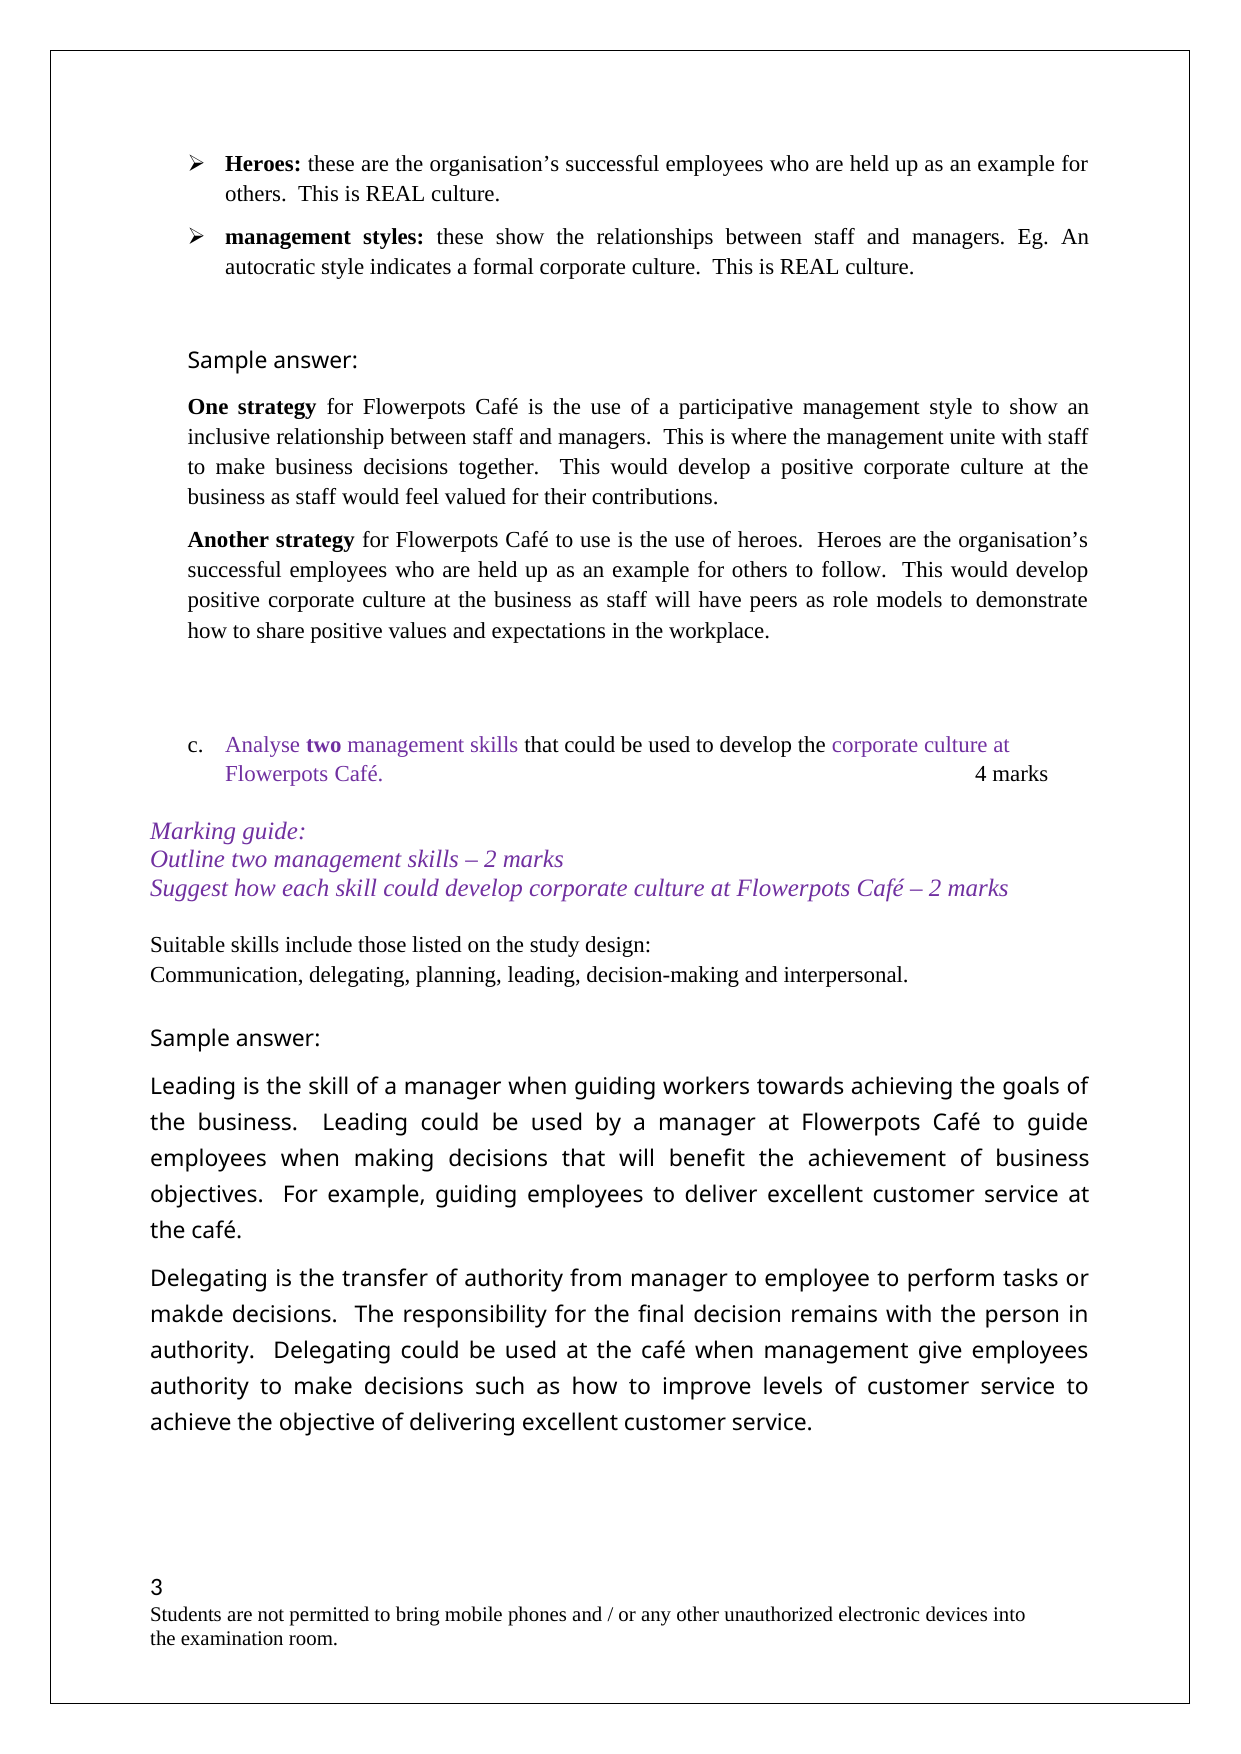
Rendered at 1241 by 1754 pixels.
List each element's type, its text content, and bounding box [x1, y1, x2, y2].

list Leading is the skill of a manager when guiding workers towards achieving the goals of the business. Leading could be used by a manager at Flowerpots Café to guide employees when making decisions that will benefit the achievement of business objectives. For example, guiding employees to deliver excellent customer service at the café. [150, 1070, 1090, 1245]
text Marking guide: [150, 816, 1090, 844]
text Suggest how each skill could develop corporate culture at Flowerpots Café – 2 marks [150, 873, 1090, 902]
list Analyse two management skills that could be used to develop the corporate culture at Flowerpots Café. 4 marks [187, 732, 1090, 787]
list One strategy for Flowerpots Café is the use of a participative management style to show an inclusive relationship between staff and managers. This is where the management unite with staff to make business decisions together. This would develop a positive corporate culture at the business as staff would feel valued for their contributions. [187, 393, 1090, 510]
list management styles: these show the relationships between staff and managers. Eg. An autocratic style indicates a formal corporate culture. This is REAL culture. [187, 223, 1090, 279]
text Outline two management skills – 2 marks [150, 844, 1090, 873]
list Communication, delegating, planning, leading, decision-making and interpersonal. [150, 961, 1090, 987]
list Delegating is the transfer of authority from manager to employee to perform tasks or makde decisions. The responsibility for the final decision remains with the person in authority. Delegating could be used at the café when management give employees authority to make decisions such as how to improve levels of customer service to achieve the objective of delivering excellent customer service. [150, 1262, 1090, 1437]
list Another strategy for Flowerpots Café to use is the use of heroes. Heroes are the organisation’s successful employees who are held up as an example for others to follow. This would develop positive corporate culture at the business as staff will have peers as role models to demonstrate how to share positive values and expectations in the workplace. [187, 526, 1090, 643]
list Sample answer: [150, 1021, 1090, 1053]
list Heroes: these are the organisation’s successful employees who are held up as an example for others. This is REAL culture. [187, 150, 1090, 207]
list Suitable skills include those listed on the study design: [150, 931, 1090, 957]
list Sample answer: [187, 344, 1090, 376]
